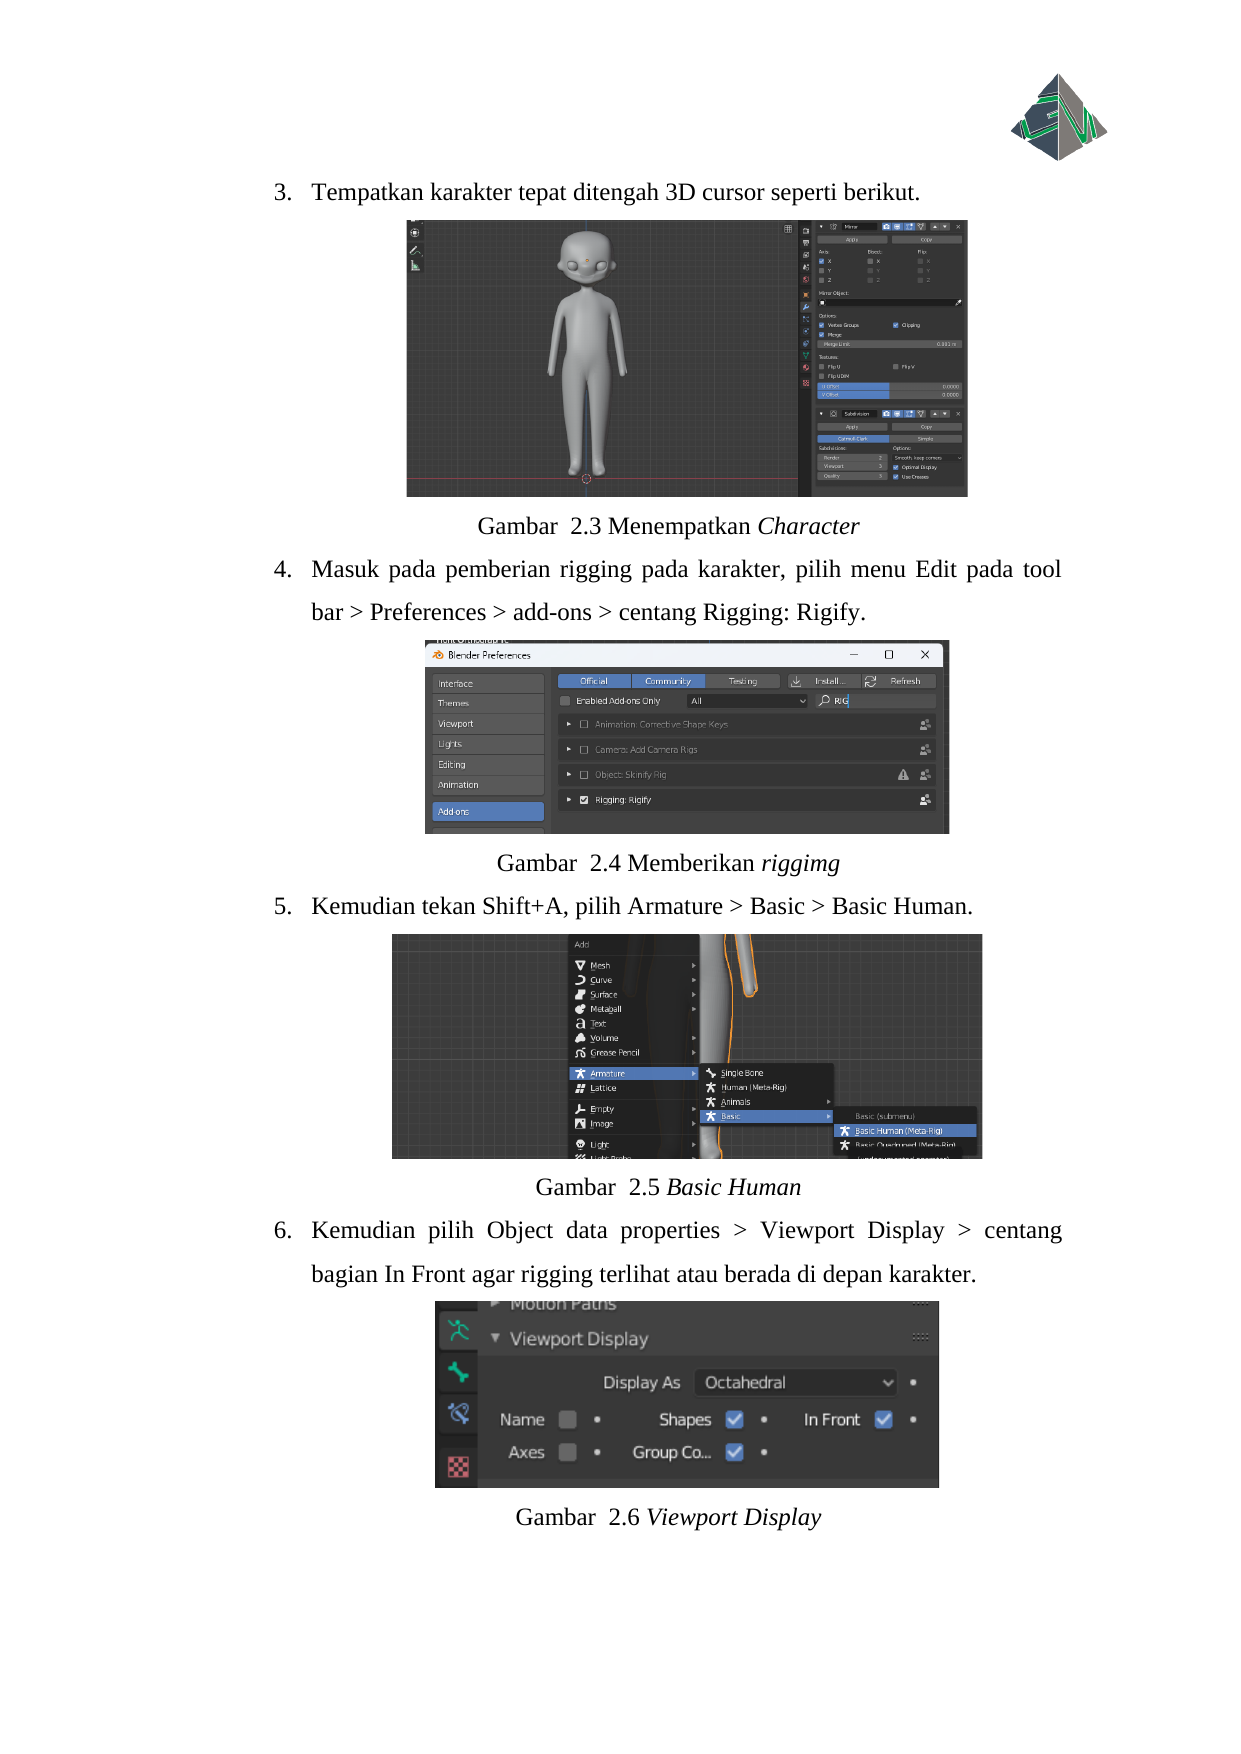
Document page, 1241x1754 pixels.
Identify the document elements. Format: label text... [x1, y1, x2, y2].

list Tempatkan karakter tepat ditengah 3D cursor seperti berikut. [274, 177, 1063, 206]
picture [406, 220, 968, 497]
list Kemudian tekan Shift+A, pilih Armature > Basic > Basic Human. [274, 891, 1063, 920]
subtitle 2.6 Viewport Display [274, 1502, 1063, 1531]
picture [425, 640, 950, 834]
picture [1010, 73, 1108, 161]
list Masuk pada pemberian rigging pada karakter, pilih menu Edit pada tool bar > Preferences > add-ons > centang Rigging: Rigify. [274, 554, 1063, 626]
picture [435, 1301, 940, 1488]
subtitle 2.4 Memberikan riggimg [274, 848, 1063, 877]
picture [392, 934, 983, 1159]
subtitle 2.3 Menempatkan Character [274, 511, 1063, 540]
subtitle 2.5 Basic Human [274, 1172, 1063, 1201]
list Kemudian pilih Object data properties > Viewport Display > centang bagian In Front agar rigging terlihat atau berada di depan karakter. [274, 1216, 1063, 1287]
